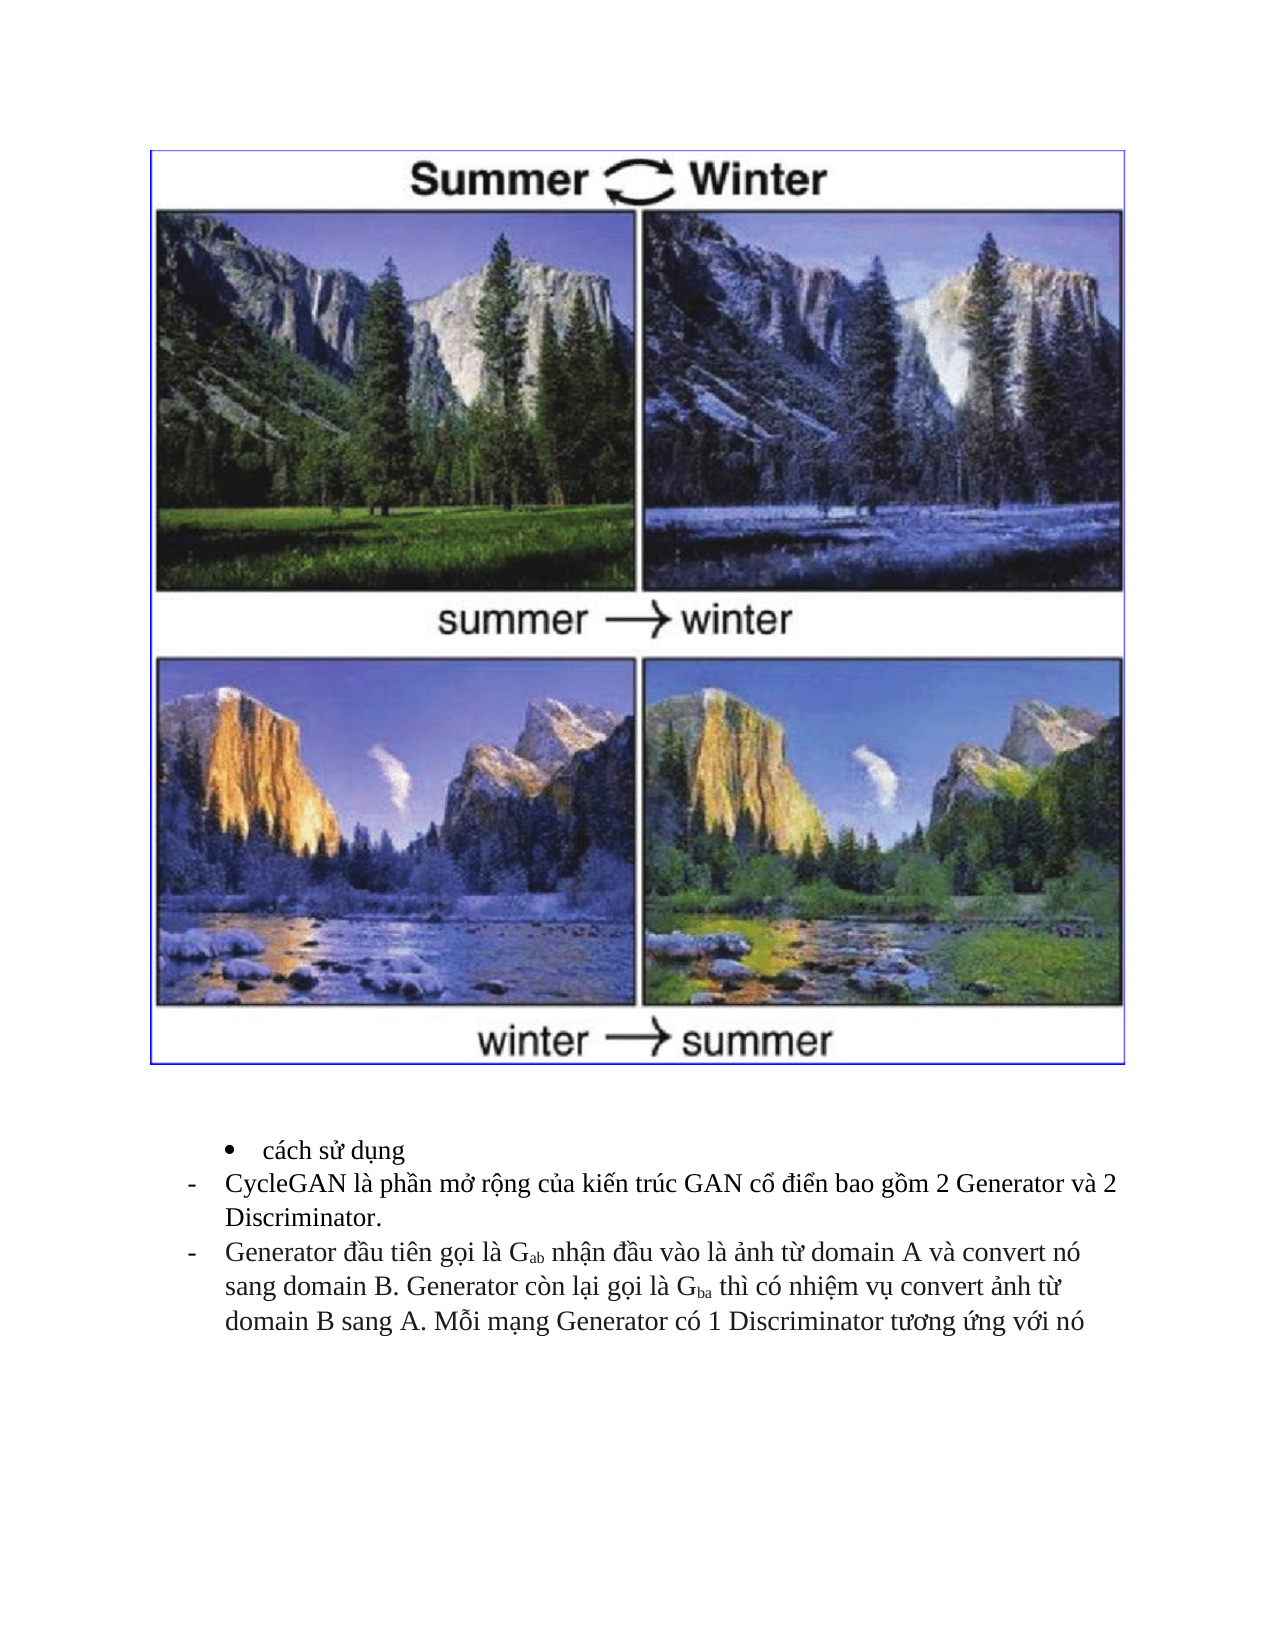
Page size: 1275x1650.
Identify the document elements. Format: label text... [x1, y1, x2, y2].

picture [150, 150, 1125, 1065]
list cách sử dụng [225, 1134, 1125, 1165]
list CycleGAN là phần mở rộng của kiến trúc GAN cổ điển bao gồm 2 Generator và 2 Discriminator. [187, 1167, 1125, 1232]
list Generator đầu tiên gọi là Gab nhận đầu vào là ảnh từ domain A và convert nó sang domain B. Generator còn lại gọi là Gba thì có nhiệm vụ convert ảnh từ domain B sang A. Mỗi mạng Generator có 1 Discriminator tương ứng với nó [187, 1234, 1125, 1337]
